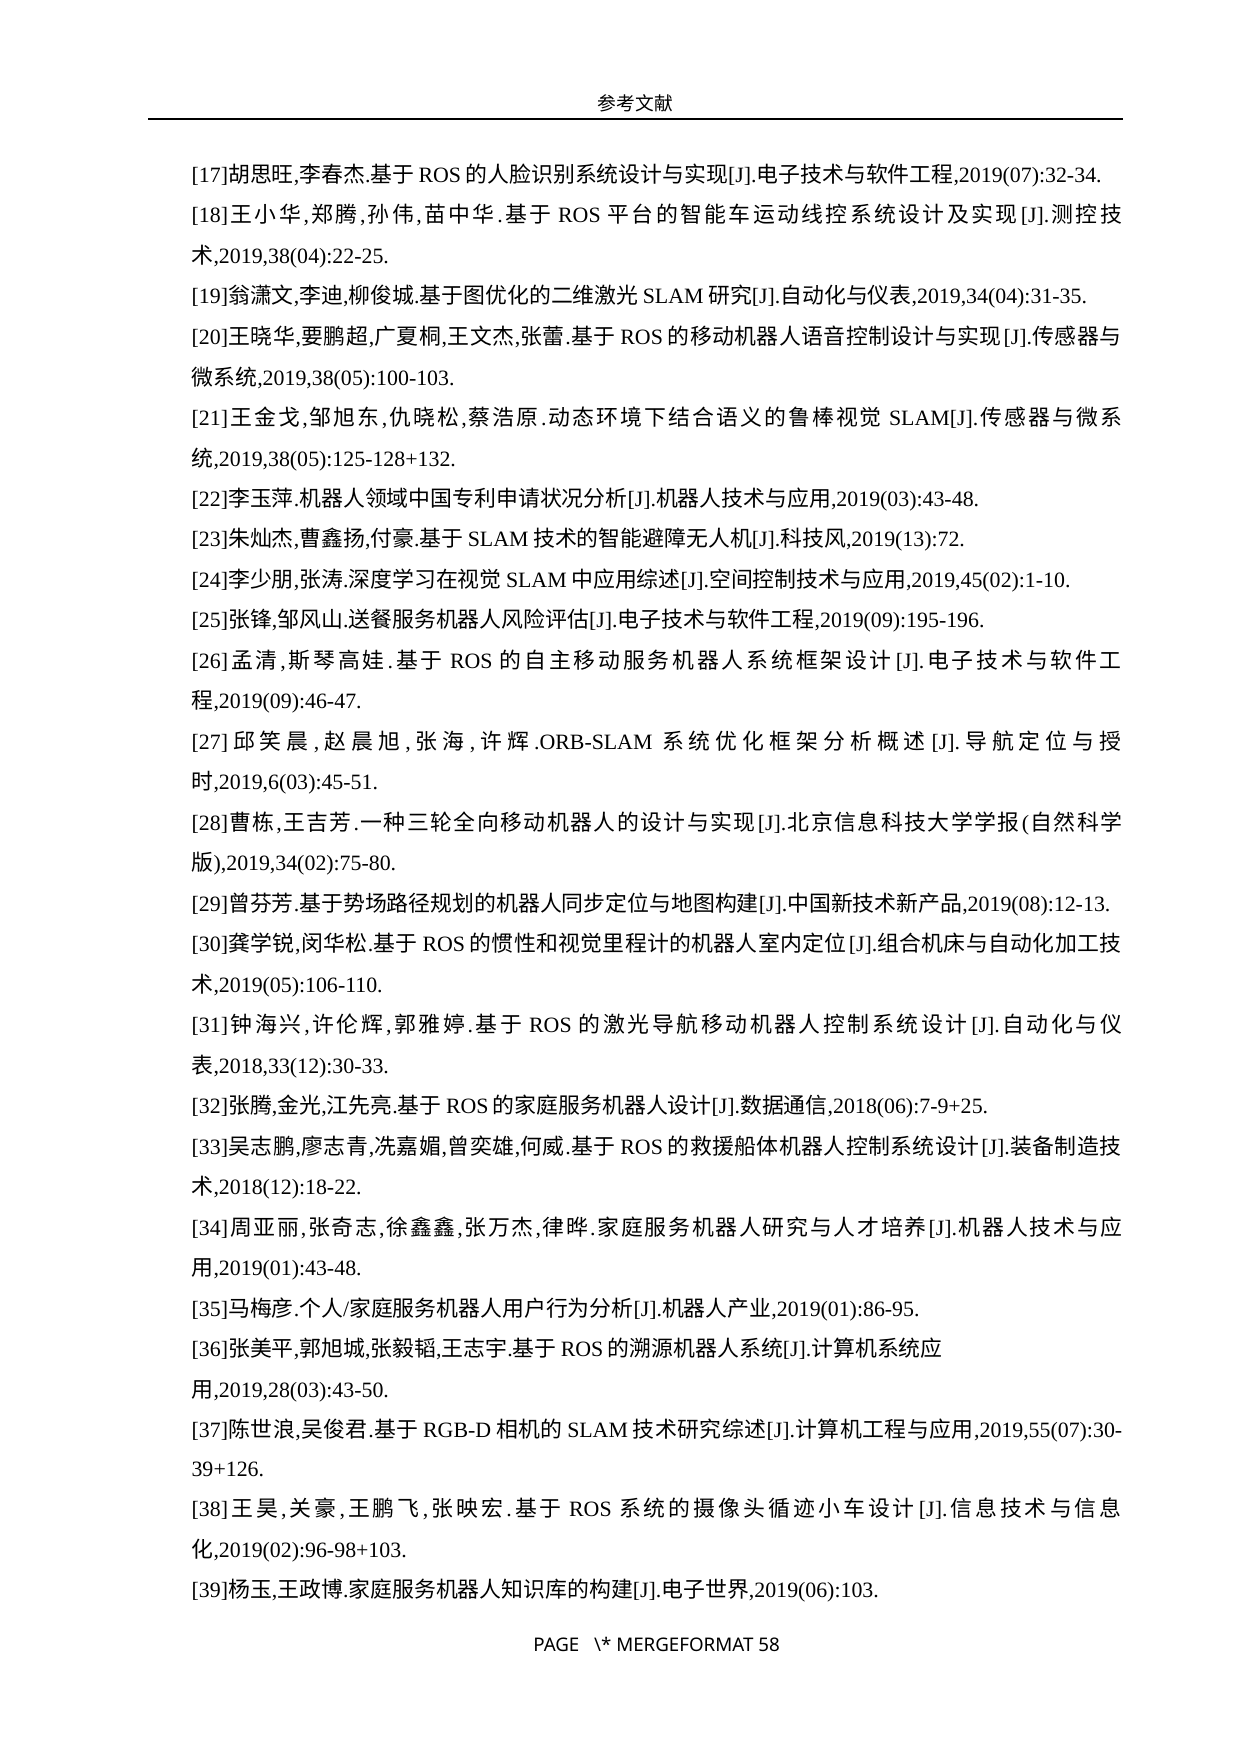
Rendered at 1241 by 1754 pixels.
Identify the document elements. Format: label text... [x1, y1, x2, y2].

text 用,2019,28(03):43-50. [148, 1371, 1123, 1404]
text [31]钟海兴,许伦辉,郭雅婷.基于ROS的激光导航移动机器人控制系统设计[J].自动化与仪表,2018,33(12):30-33. [191, 1007, 1123, 1080]
text [32]张腾,金光,江先亮.基于ROS的家庭服务机器人设计[J].数据通信,2018(06):7-9+25. [148, 1088, 1123, 1120]
text [19]翁潇文,李迪,柳俊城.基于图优化的二维激光SLAM研究[J].自动化与仪表,2019,34(04):31-35. [191, 278, 1123, 311]
text [23]朱灿杰,曹鑫扬,付豪.基于SLAM技术的智能避障无人机[J].科技风,2019(13):72. [148, 521, 1123, 553]
text [35]马梅彦.个人/家庭服务机器人用户行为分析[J].机器人产业,2019(01):86-95. [148, 1290, 1123, 1323]
text [38]王昊,关豪,王鹏飞,张映宏.基于ROS系统的摄像头循迹小车设计[J].信息技术与信息化,2019(02):96-98+103. [191, 1491, 1123, 1564]
text [30]龚学锐,闵华松.基于ROS的惯性和视觉里程计的机器人室内定位[J].组合机床与自动化加工技术,2019(05):106-110. [191, 926, 1123, 999]
text [29]曾芬芳.基于势场路径规划的机器人同步定位与地图构建[J].中国新技术新产品,2019(08):12-13. [191, 885, 1123, 918]
text [27]邱笑晨,赵晨旭,张海,许辉.ORB-SLAM系统优化框架分析概述[J].导航定位与授时,2019,6(03):45-51. [191, 723, 1123, 796]
text [26]孟清,斯琴高娃.基于ROS的自主移动服务机器人系统框架设计[J].电子技术与软件工程,2019(09):46-47. [191, 642, 1123, 715]
text [39]杨玉,王政博.家庭服务机器人知识库的构建[J].电子世界,2019(06):103. [148, 1572, 1123, 1604]
text [33]吴志鹏,廖志青,冼嘉媚,曾奕雄,何威.基于ROS的救援船体机器人控制系统设计[J].装备制造技术,2018(12):18-22. [191, 1128, 1123, 1201]
text [24]李少朋,张涛.深度学习在视觉SLAM中应用综述[J].空间控制技术与应用,2019,45(02):1-10. [191, 561, 1123, 594]
text [34]周亚丽,张奇志,徐鑫鑫,张万杰,律晔.家庭服务机器人研究与人才培养[J].机器人技术与应用,2019(01):43-48. [191, 1209, 1123, 1282]
text [20]王晓华,要鹏超,广夏桐,王文杰,张蕾.基于ROS的移动机器人语音控制设计与实现[J].传感器与微系统,2019,38(05):100-103. [191, 318, 1123, 392]
text [18]王小华,郑腾,孙伟,苗中华.基于ROS平台的智能车运动线控系统设计及实现[J].测控技术,2019,38(04):22-25. [191, 197, 1123, 270]
text [22]李玉萍.机器人领域中国专利申请状况分析[J].机器人技术与应用,2019(03):43-48. [148, 481, 1123, 513]
text [37]陈世浪,吴俊君.基于RGB-D相机的SLAM技术研究综述[J].计算机工程与应用,2019,55(07):30-39+126. [191, 1412, 1123, 1485]
text [25]张锋,邹风山.送餐服务机器人风险评估[J].电子技术与软件工程,2019(09):195-196. [148, 602, 1123, 634]
text [17]胡思旺,李春杰.基于ROS的人脸识别系统设计与实现[J].电子技术与软件工程,2019(07):32-34. [191, 157, 1123, 189]
text [28]曹栋,王吉芳.一种三轮全向移动机器人的设计与实现[J].北京信息科技大学学报(自然科学版),2019,34(02):75-80. [191, 804, 1123, 877]
text [21]王金戈,邹旭东,仇晓松,蔡浩原.动态环境下结合语义的鲁棒视觉SLAM[J].传感器与微系统,2019,38(05):125-128+132. [191, 399, 1123, 473]
text [36]张美平,郭旭城,张毅韬,王志宇.基于ROS的溯源机器人系统[J].计算机系统应 [148, 1331, 1123, 1363]
